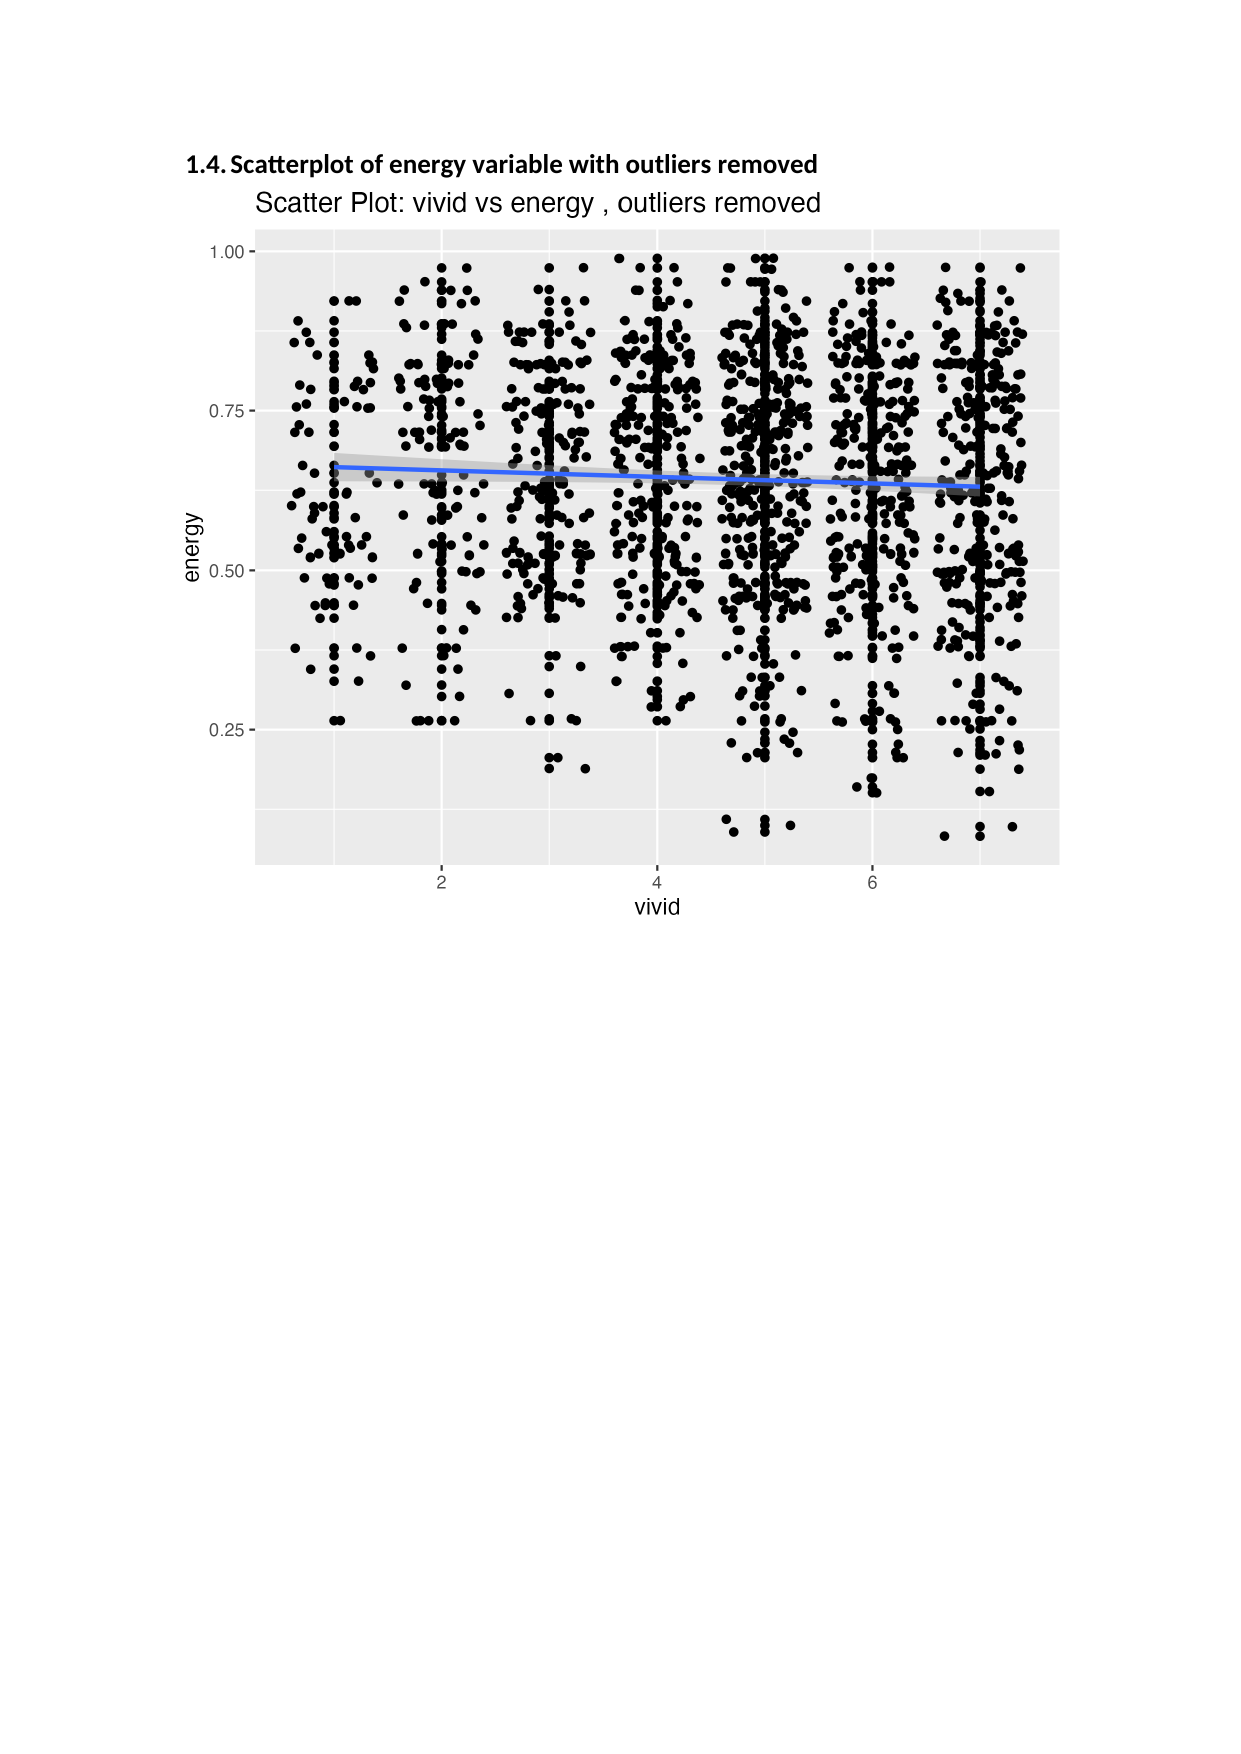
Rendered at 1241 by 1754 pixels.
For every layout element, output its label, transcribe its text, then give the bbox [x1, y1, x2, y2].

picture [170, 180, 1071, 931]
subtitle Scatterplot of energy variable with outliers removed [185, 148, 1093, 181]
